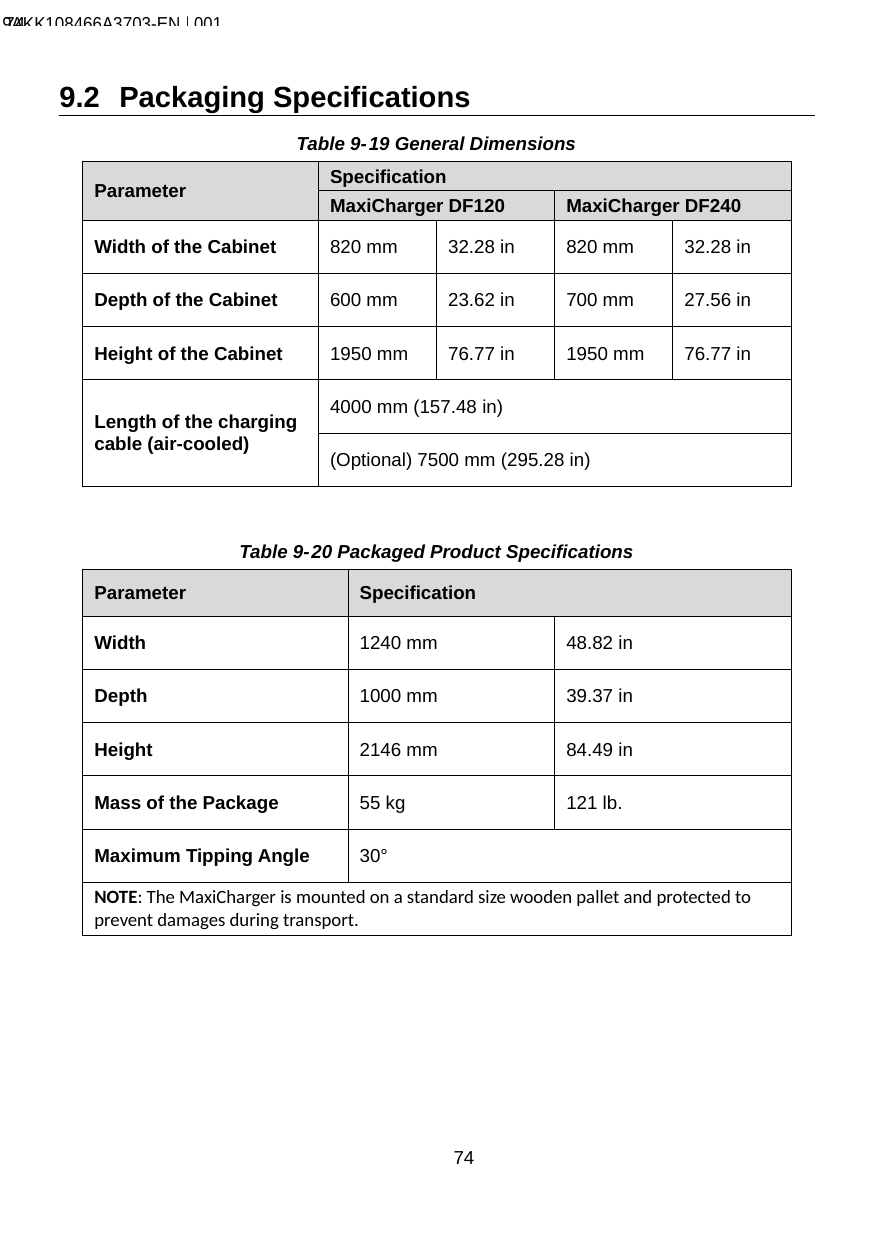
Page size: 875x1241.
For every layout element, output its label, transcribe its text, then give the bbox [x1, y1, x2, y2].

table_header Specification [319, 162, 791, 190]
table_cell 1950 mm [319, 327, 436, 379]
text Table 9-3 General Dimensions [59, 129, 815, 156]
table_cell Width [83, 617, 348, 669]
table_cell 2146 mm [349, 723, 554, 775]
table_cell Depth [83, 670, 348, 722]
table_cell 84.49 in [555, 723, 791, 775]
table_cell 39.37 in [555, 670, 791, 722]
table_cell Width of the Cabinet [83, 221, 318, 273]
table_cell 76.77 in [673, 327, 791, 379]
table_cell 27.56 in [673, 274, 791, 326]
table_cell 820 mm [555, 221, 672, 273]
table_cell 1000 mm [349, 670, 554, 722]
table_cell 32.28 in [673, 221, 791, 273]
table_cell 4000 mm (157.48 in) [319, 380, 791, 432]
table_cell Height [83, 723, 348, 775]
table_cell 600 mm [319, 274, 436, 326]
table_cell 1950 mm [555, 327, 672, 379]
text Table 9-4 Packaged Product Specifications [59, 537, 815, 564]
table_cell 23.62 in [437, 274, 554, 326]
table_cell MaxiCharger DF240 [555, 191, 791, 220]
table_cell 1240 mm [349, 617, 554, 669]
table_cell 48.82 in [555, 617, 791, 669]
table_cell 121 lb. [555, 776, 791, 828]
subtitle Packaging Specifications [59, 84, 815, 115]
table_cell (Optional) 7500 mm (295.28 in) [319, 434, 791, 486]
table_cell 820 mm [319, 221, 436, 273]
table_cell MaxiCharger DF120 [319, 191, 554, 220]
table_header Parameter [83, 162, 318, 220]
table_cell Height of the Cabinet [83, 327, 318, 379]
table_cell 32.28 in [437, 221, 554, 273]
table_cell Depth of the Cabinet [83, 274, 318, 326]
table_cell Length of the charging cable (air-cooled) [83, 380, 318, 486]
table_cell NOTE: The MaxiCharger is mounted on a standard size wooden pallet and protected to prevent damages during transport. [83, 883, 791, 935]
table_cell 55 kg [349, 776, 554, 828]
table_cell Mass of the Package [83, 776, 348, 828]
table_cell 30° [349, 830, 791, 882]
table_header Specification [349, 570, 791, 616]
table_header Parameter [83, 570, 348, 616]
table_cell 76.77 in [437, 327, 554, 379]
table_cell 700 mm [555, 274, 672, 326]
table_cell Maximum Tipping Angle [83, 830, 348, 882]
